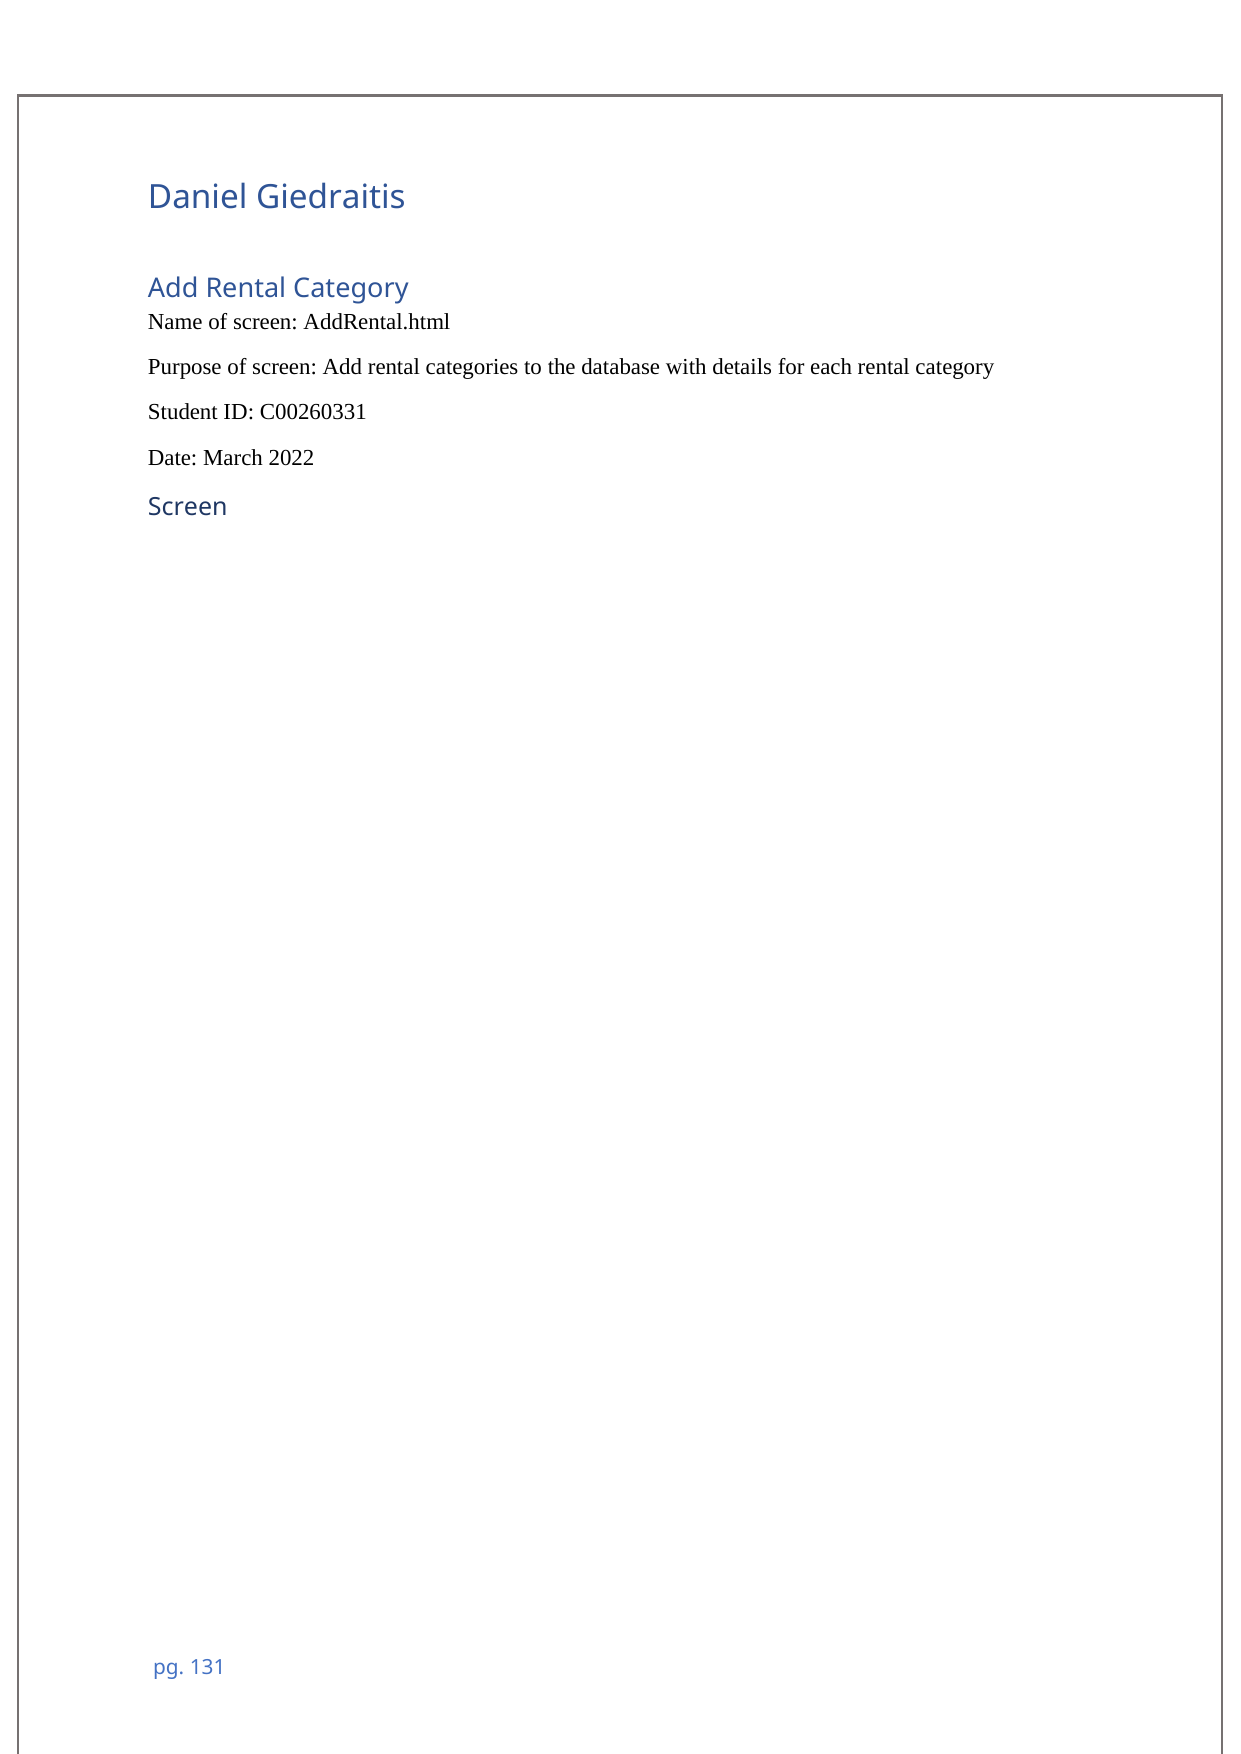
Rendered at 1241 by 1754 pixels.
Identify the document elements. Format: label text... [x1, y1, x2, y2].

subtitle Add Rental Category [148, 268, 1093, 305]
subtitle Screen [148, 489, 1093, 523]
text Name of screen: AddRental.html [148, 308, 1093, 334]
text Student ID: C00260331 [148, 398, 1093, 425]
text Date: March 2022 [148, 443, 1093, 470]
text Purpose of screen: Add rental categories to the database with details for each rental category [148, 353, 1093, 380]
subtitle Daniel Giedraitis [148, 173, 1093, 218]
